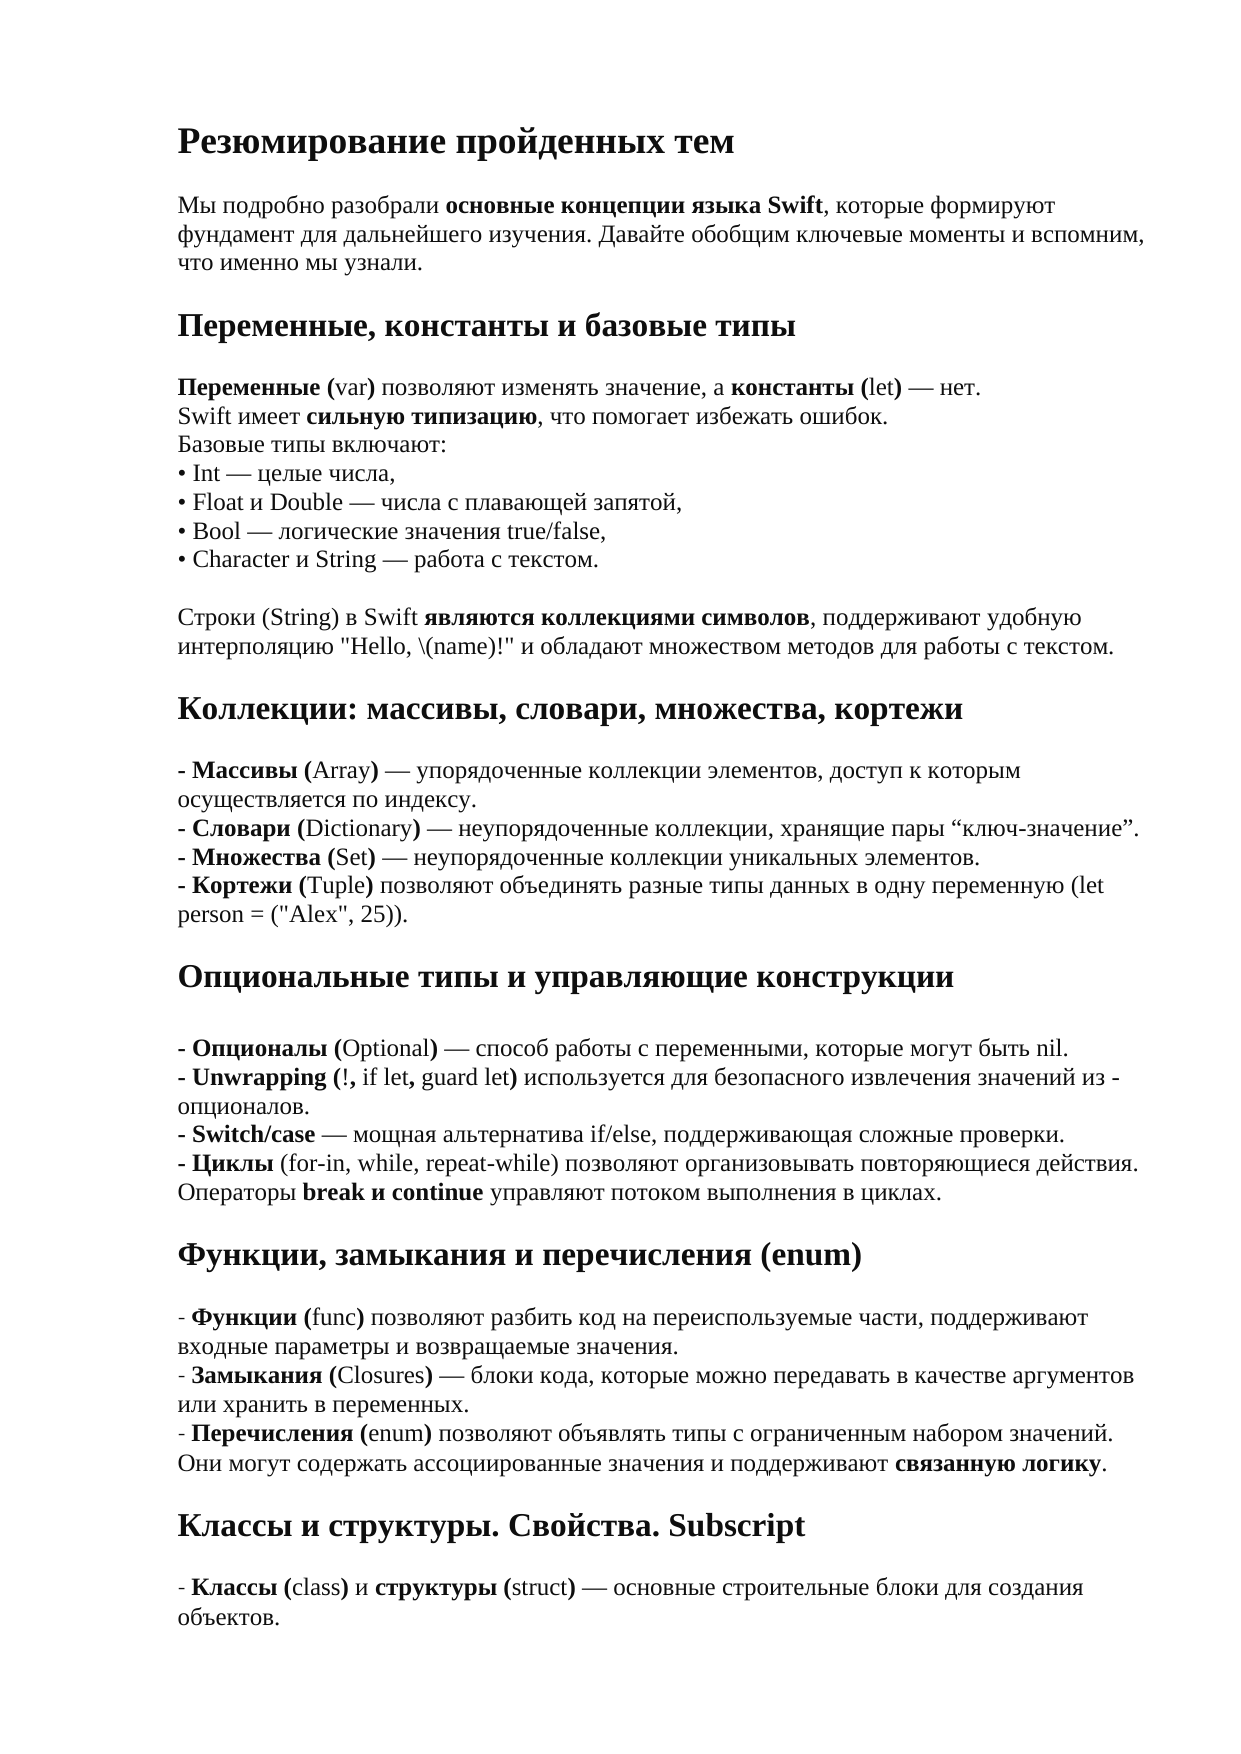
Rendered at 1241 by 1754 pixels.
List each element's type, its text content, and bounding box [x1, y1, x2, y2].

text - Замыкания (Closures) — блоки кода, которые можно передавать в качестве аргументов или хранить в переменных. [177, 1360, 1152, 1418]
text Переменные (var) позволяют изменять значение, а константы (let) — нет. [177, 372, 1152, 401]
text Классы и структуры. Свойства. Subscript [177, 1505, 1152, 1544]
text - Массивы (Array) — упорядоченные коллекции элементов, доступ к которым осуществляется по индексу. [177, 755, 1152, 813]
text Мы подробно разобрали основные концепции языка Swift, которые формируют фундамент для дальнейшего изучения. Давайте обобщим ключевые моменты и вспомним, что именно мы узнали. [177, 190, 1152, 276]
text • Float и Double — числа с плавающей запятой, [177, 487, 1152, 516]
text Строки (String) в Swift являются коллекциями символов, поддерживают удобную интерполяцию "Hello, \(name)!" и обладают множеством методов для работы с текстом. [177, 602, 1152, 659]
text - Классы (class) и структуры (struct) — основные строительные блоки для создания объектов. [177, 1572, 1152, 1631]
text Swift имеет сильную типизацию, что помогает избежать ошибок. [177, 401, 1152, 429]
text - Switch/case — мощная альтернатива if/else, поддерживающая сложные проверки. [177, 1119, 1152, 1148]
text - Словари (Dictionary) — неупорядоченные коллекции, хранящие пары “ключ-значение”. [177, 813, 1152, 842]
text • Character и String — работа с текстом. [177, 544, 1152, 573]
text - Кортежи (Tuple) позволяют объединять разные типы данных в одну переменную (let person = ("Alex", 25)). [177, 870, 1152, 928]
text - Unwrapping (!, if let, guard let) используется для безопасного извлечения значений из - опционалов. [177, 1062, 1152, 1119]
text • Int — целые числа, [177, 458, 1152, 487]
text - Опционалы (Optional) — способ работы с переменными, которые могут быть nil. [177, 1033, 1152, 1062]
text - Функции (func) позволяют разбить код на переиспользуемые части, поддерживают входные параметры и возвращаемые значения. [177, 1302, 1152, 1360]
text • Bool — логические значения true/false, [177, 516, 1152, 544]
text Операторы break и continue управляют потоком выполнения в циклах. [177, 1177, 1152, 1206]
text - Перечисления (enum) позволяют объявлять типы с ограниченным набором значений. Они могут содержать ассоциированные значения и поддерживают связанную логику. [177, 1418, 1152, 1477]
text Функции, замыкания и перечисления (enum) [177, 1234, 1152, 1273]
text Резюмирование пройденных тем [177, 118, 1152, 161]
text Коллекции: массивы, словари, множества, кортежи [177, 688, 1152, 727]
text Опциональные типы и управляющие конструкции [177, 957, 1152, 995]
text Переменные, константы и базовые типы [177, 305, 1152, 343]
text Базовые типы включают: [177, 429, 1152, 458]
text - Множества (Set) — неупорядоченные коллекции уникальных элементов. [177, 842, 1152, 870]
text - Циклы (for-in, while, repeat-while) позволяют организовывать повторяющиеся действия. [177, 1148, 1152, 1177]
